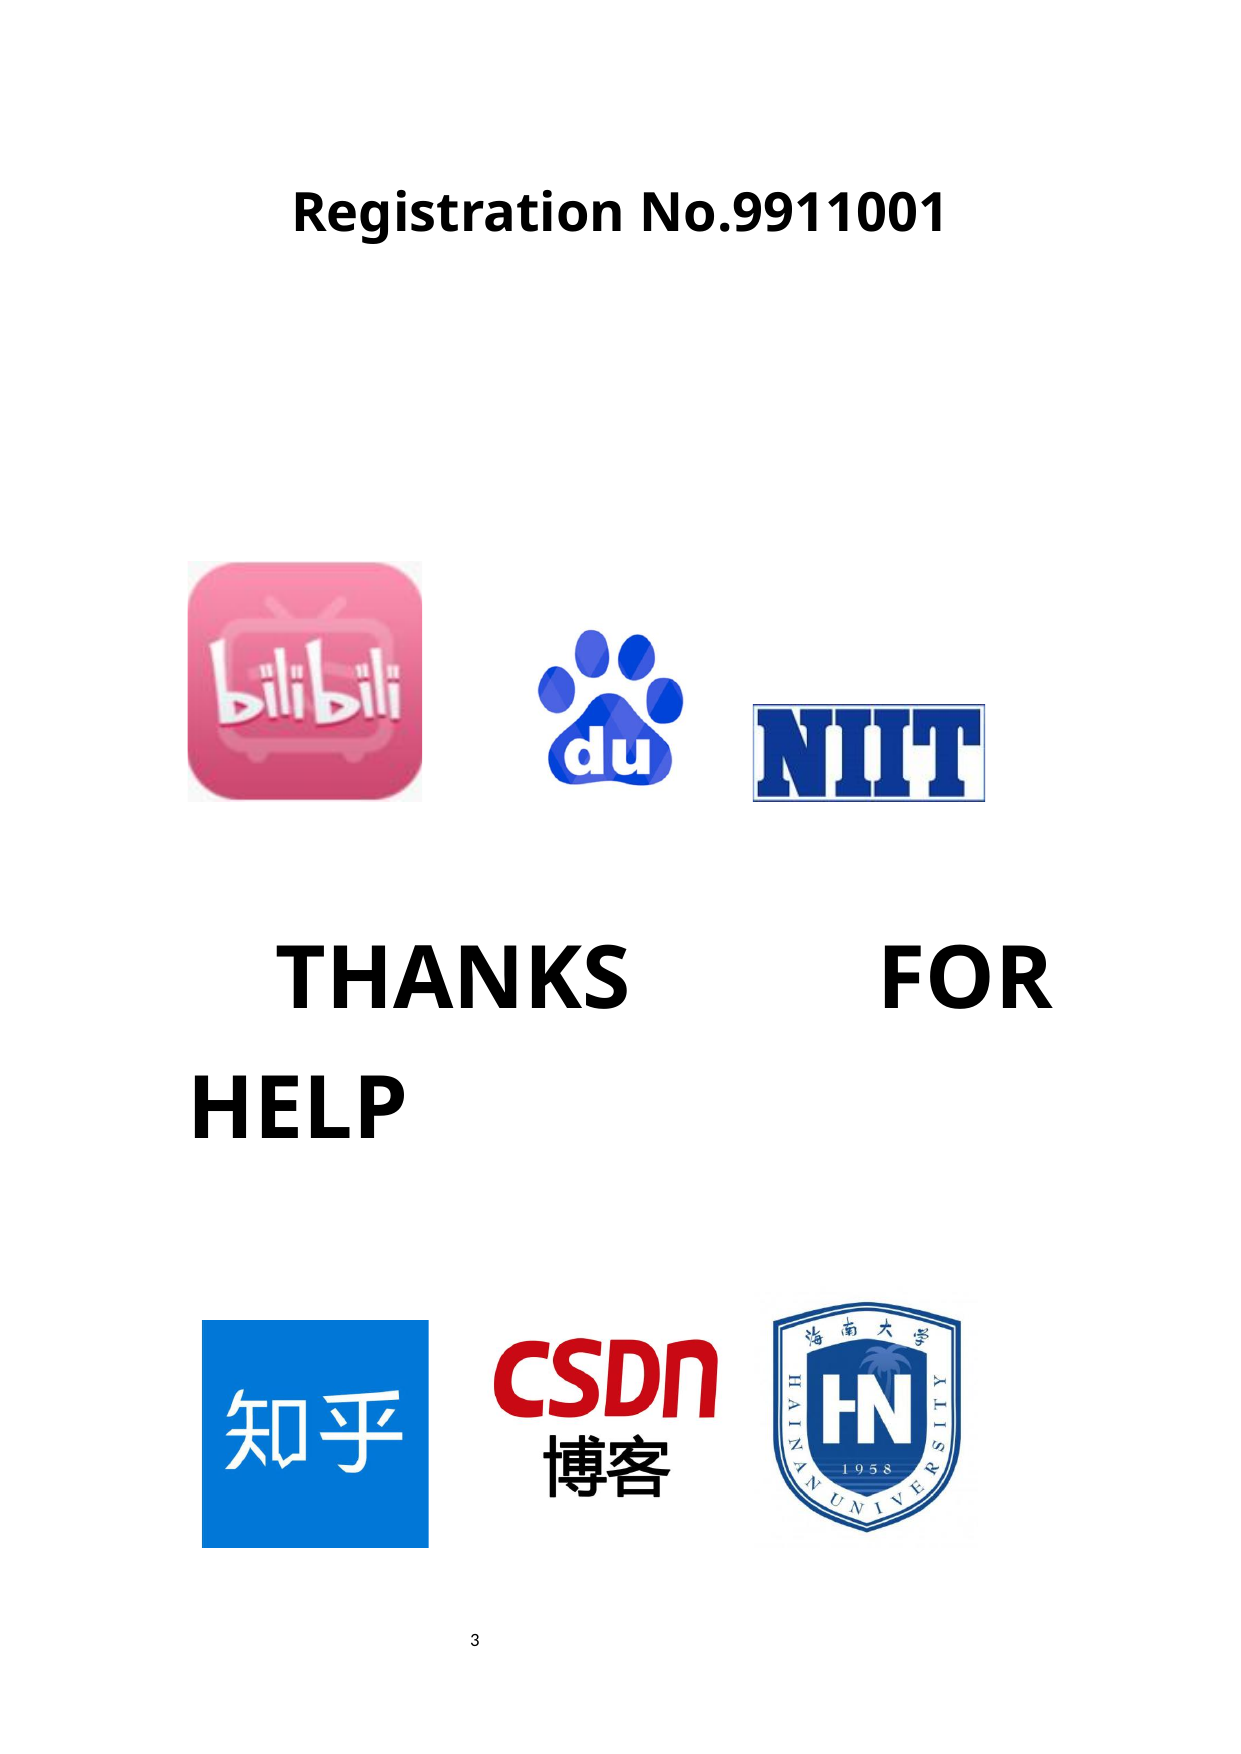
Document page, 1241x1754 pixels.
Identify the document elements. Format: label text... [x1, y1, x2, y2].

picture [187, 561, 423, 802]
picture [201, 1320, 429, 1548]
text THANKS FOR HELP [187, 909, 1053, 1169]
picture [754, 1286, 979, 1548]
text Registration No.9911001 [187, 162, 1053, 259]
picture [464, 614, 986, 802]
picture [471, 1278, 740, 1548]
